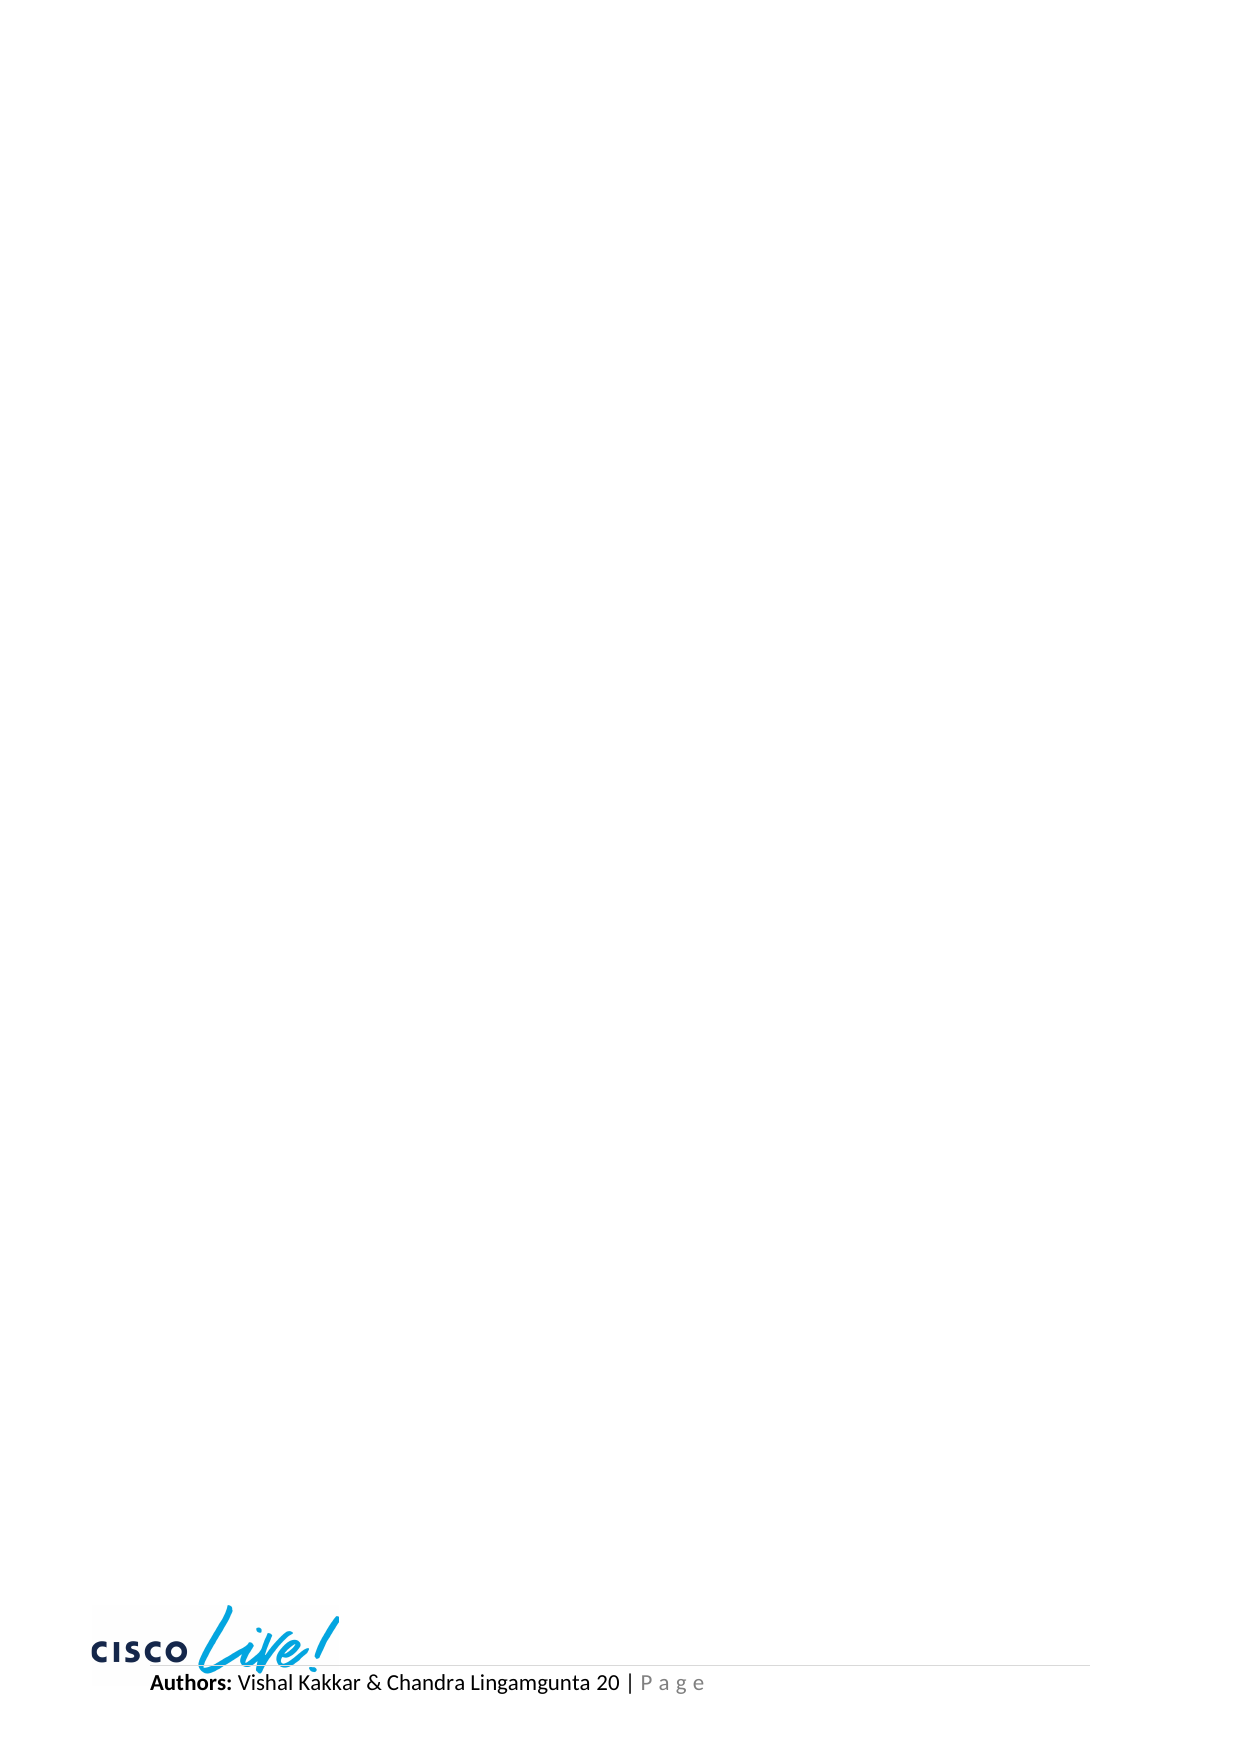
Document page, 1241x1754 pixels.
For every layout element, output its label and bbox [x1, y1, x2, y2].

picture [205, 1605, 339, 1665]
picture [91, 1605, 339, 1686]
picture [228, 1657, 241, 1665]
